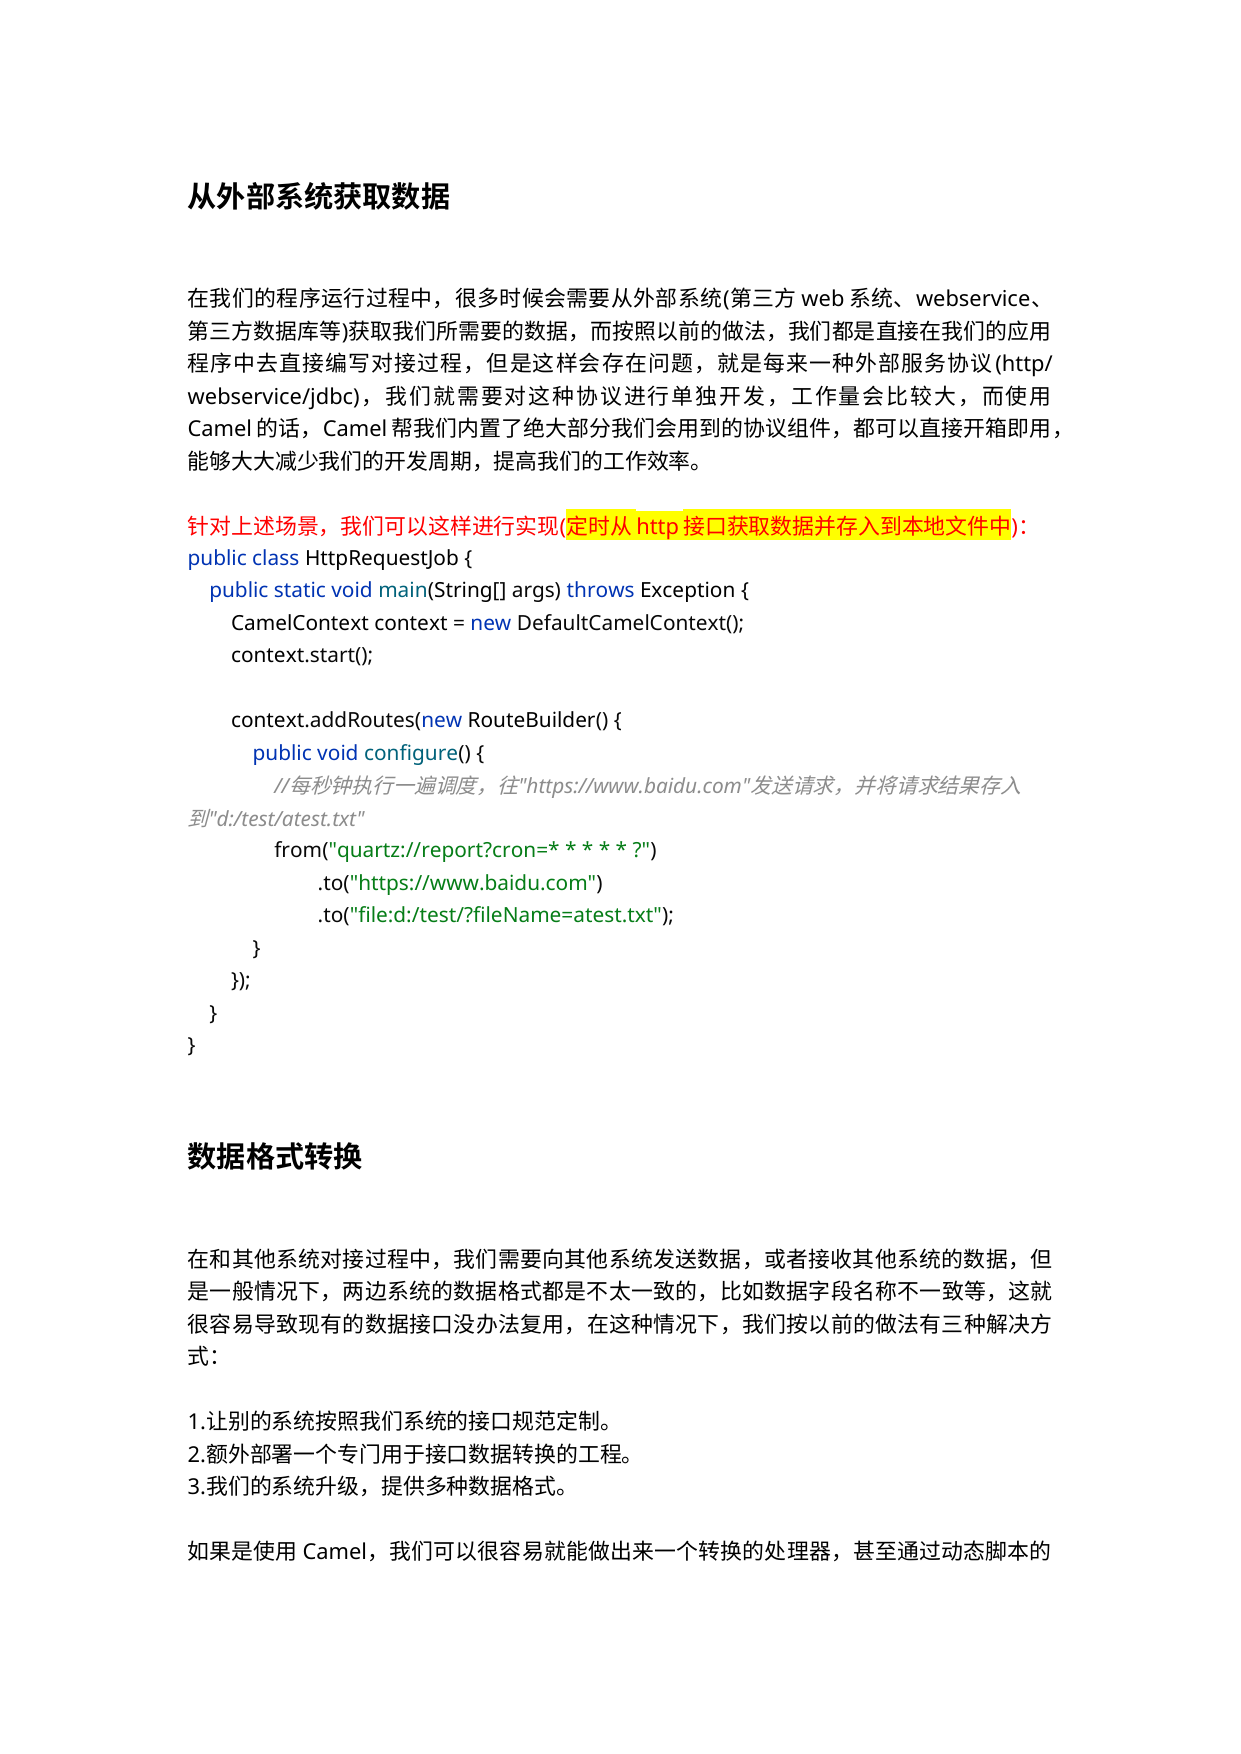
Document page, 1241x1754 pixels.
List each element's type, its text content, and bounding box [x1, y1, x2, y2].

text public class HttpRequestJob { public static void main(String[] args) throws Exception { CamelContext context = new DefaultCamelContext(); context.start(); context.addRoutes(new RouteBuilder() { public void configure() { //每秒钟执行一遍调度，往"https://www.baidu.com"发送请求，并将请求结果存入到"d:/test/atest.txt" from("quartz://report?cron=* * * * * ?") .to("https://www.baidu.com") .to("file:d:/test/?fileName=atest.txt"); } }); } } [187, 541, 1053, 1061]
text 在和其他系统对接过程中，我们需要向其他系统发送数据，或者接收其他系统的数据，但是一般情况下，两边系统的数据格式都是不太一致的，比如数据字段名称不一致等，这就很容易导致现有的数据接口没办法复用，在这种情况下，我们按以前的做法有三种解决方式： [187, 1241, 1053, 1371]
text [187, 1534, 1053, 1566]
subtitle 数据格式转换 [187, 1122, 1053, 1187]
text 针对上述场景，我们可以这样进行实现(定时从http接口获取数据并存入到本地文件中)： [187, 508, 1053, 541]
text 3.我们的系统升级，提供多种数据格式。 [187, 1469, 1053, 1501]
text 1.让别的系统按照我们系统的接口规范定制。 [187, 1404, 1053, 1436]
subtitle 从外部系统获取数据 [187, 162, 1053, 227]
text 在我们的程序运行过程中，很多时候会需要从外部系统(第三方web系统、webservice、第三方数据库等)获取我们所需要的数据，而按照以前的做法，我们都是直接在我们的应用程序中去直接编写对接过程，但是这样会存在问题，就是每来一种外部服务协议(http/webservice/jdbc)，我们就需要对这种协议进行单独开发，工作量会比较大，而使用Camel的话，Camel帮我们内置了绝大部分我们会用到的协议组件，都可以直接开箱即用，能够大大减少我们的开发周期，提高我们的工作效率。 [187, 281, 1053, 476]
text 2.额外部署一个专门用于接口数据转换的工程。 [187, 1436, 1053, 1469]
